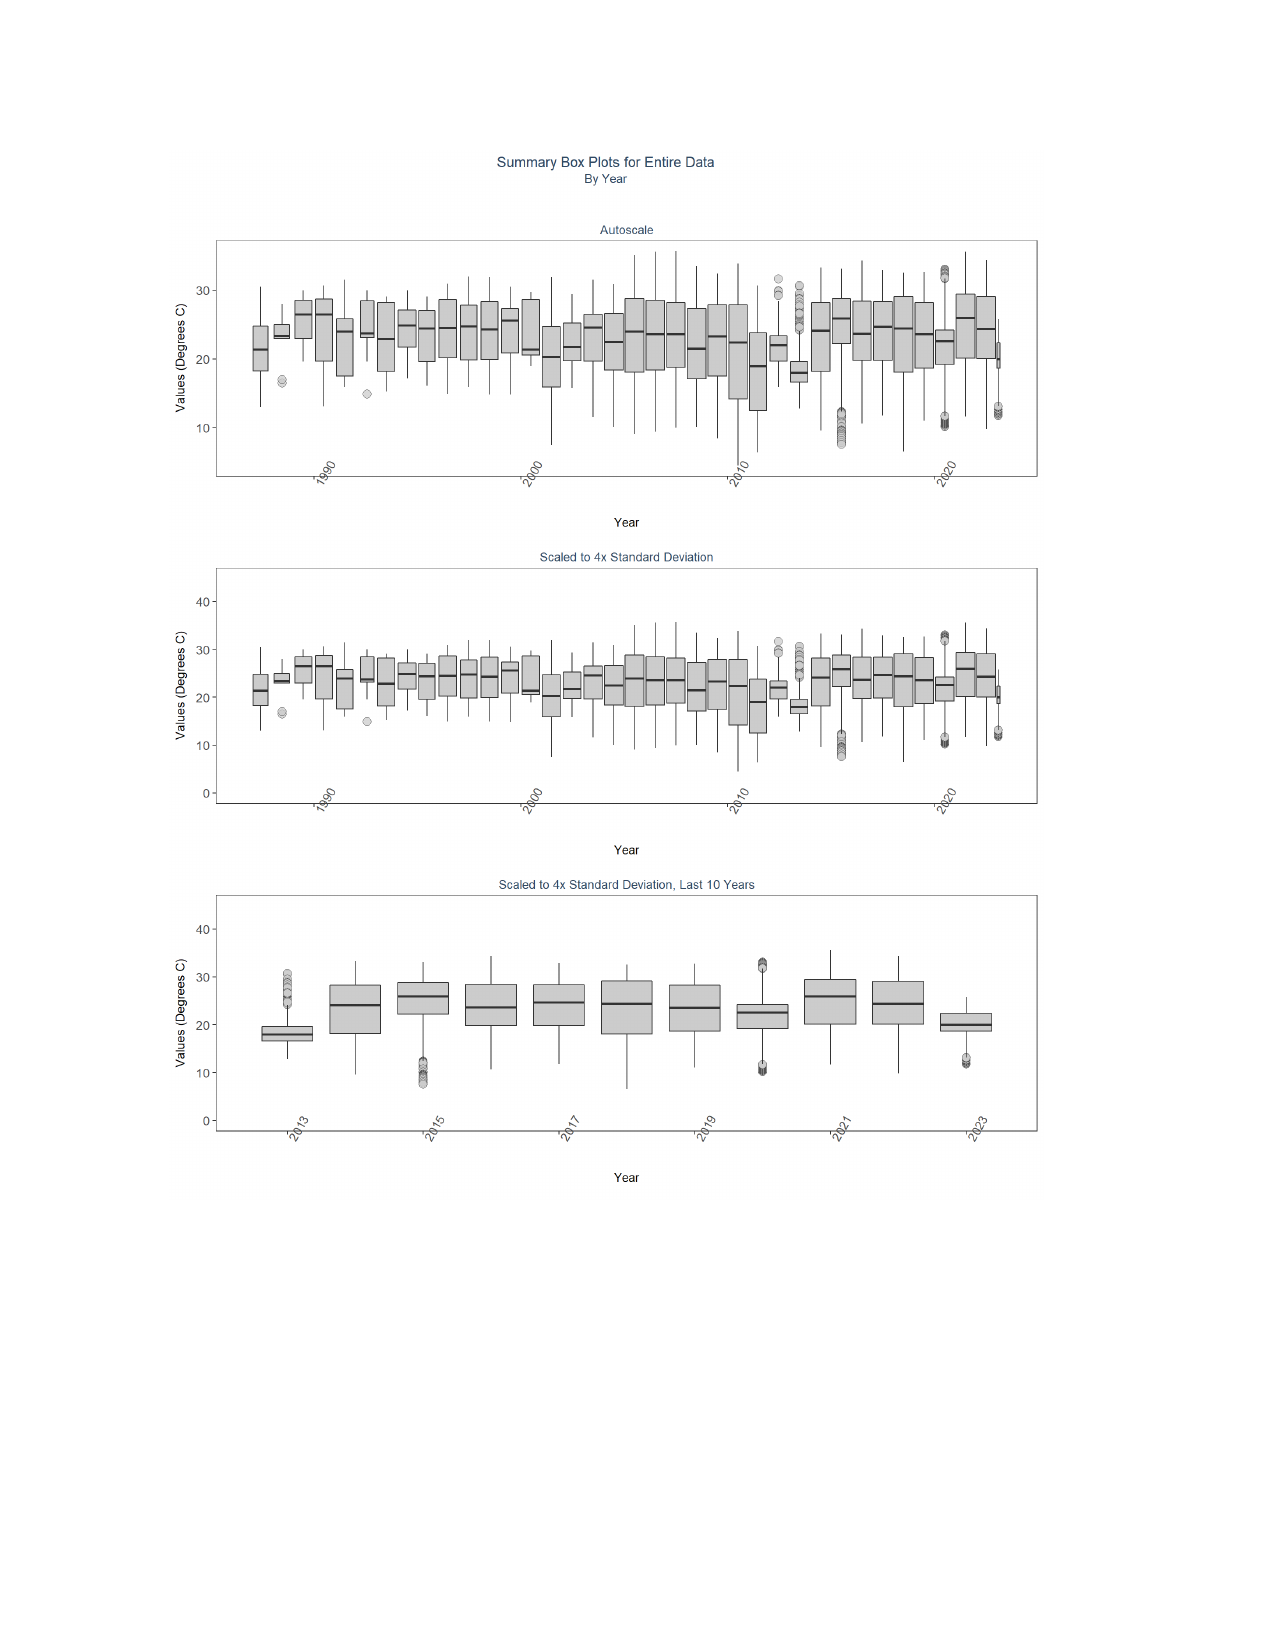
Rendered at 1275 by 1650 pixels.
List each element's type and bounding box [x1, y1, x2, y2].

picture [168, 150, 1044, 1200]
